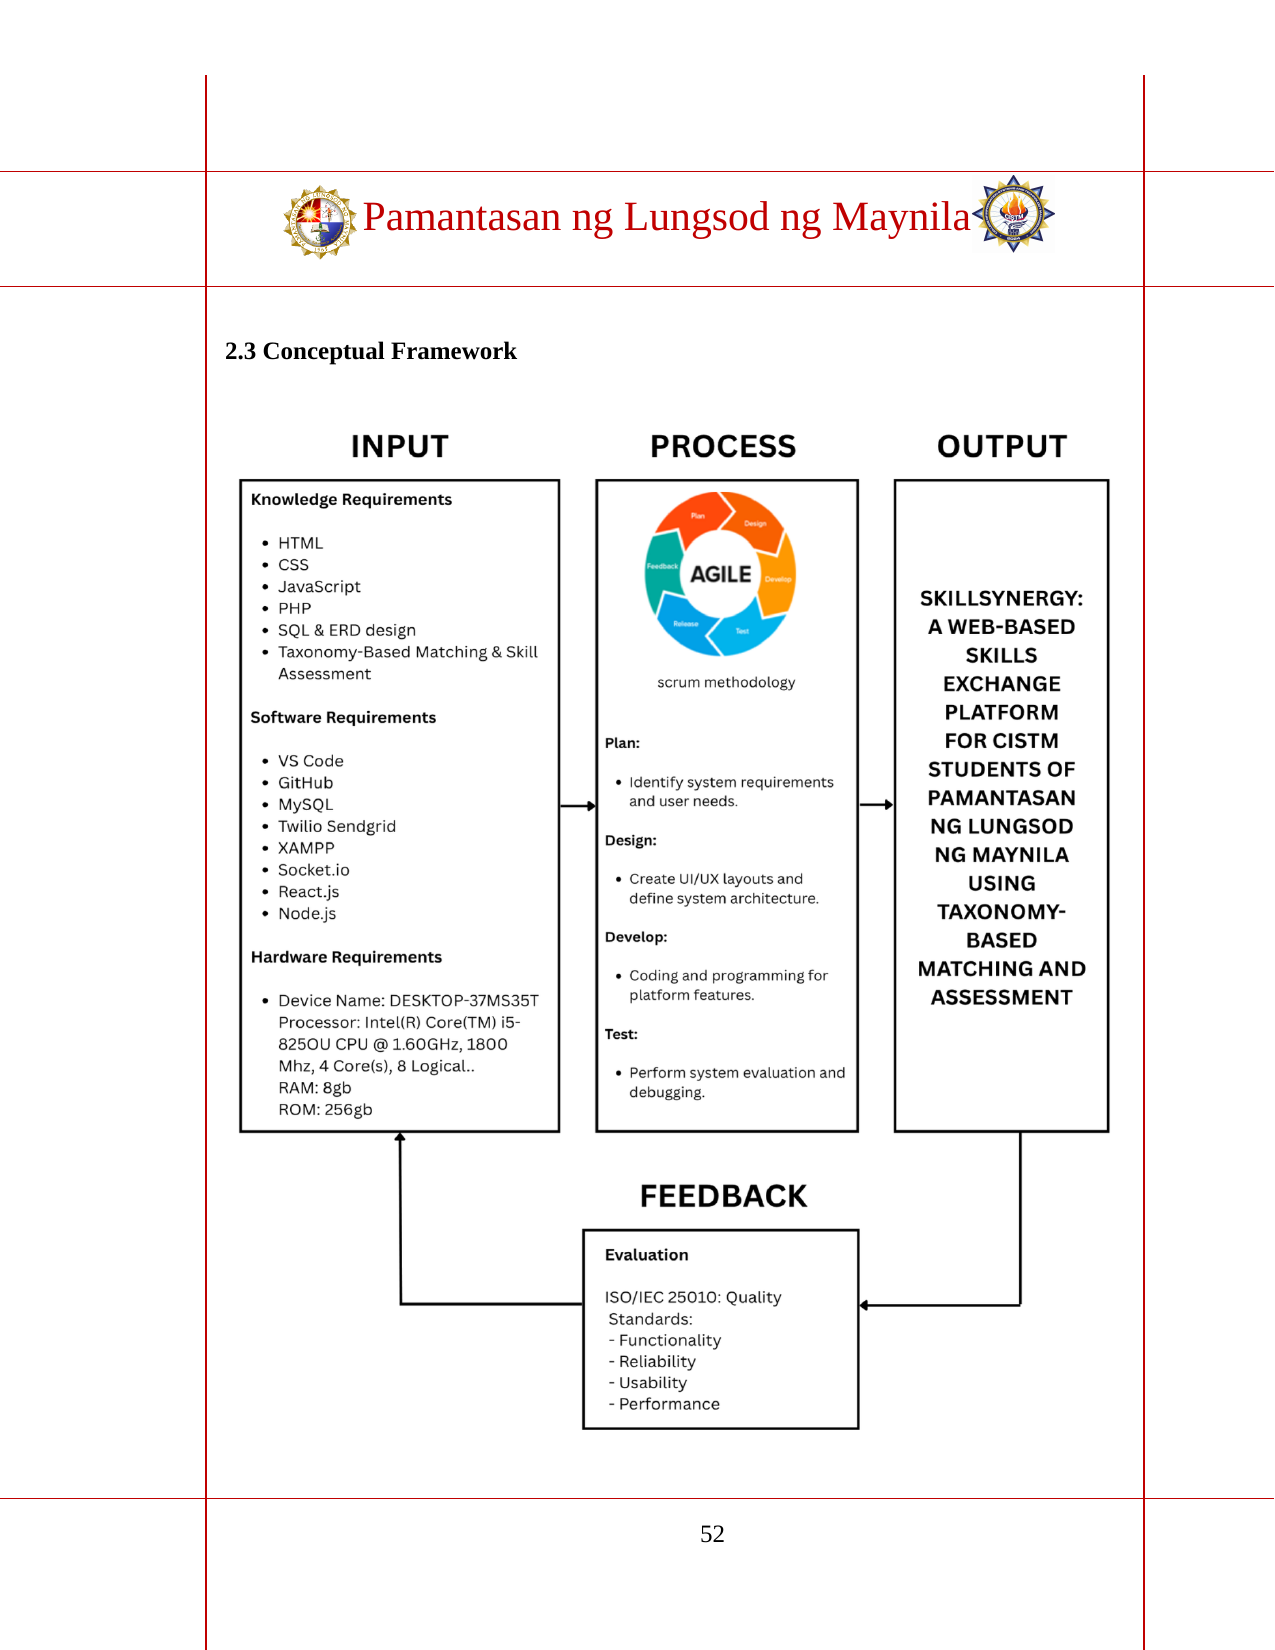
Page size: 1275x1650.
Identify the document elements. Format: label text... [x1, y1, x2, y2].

picture [971, 175, 1055, 253]
picture [281, 183, 359, 262]
picture [225, 399, 1125, 1430]
text 2.3 Conceptual Framework [225, 336, 1125, 364]
